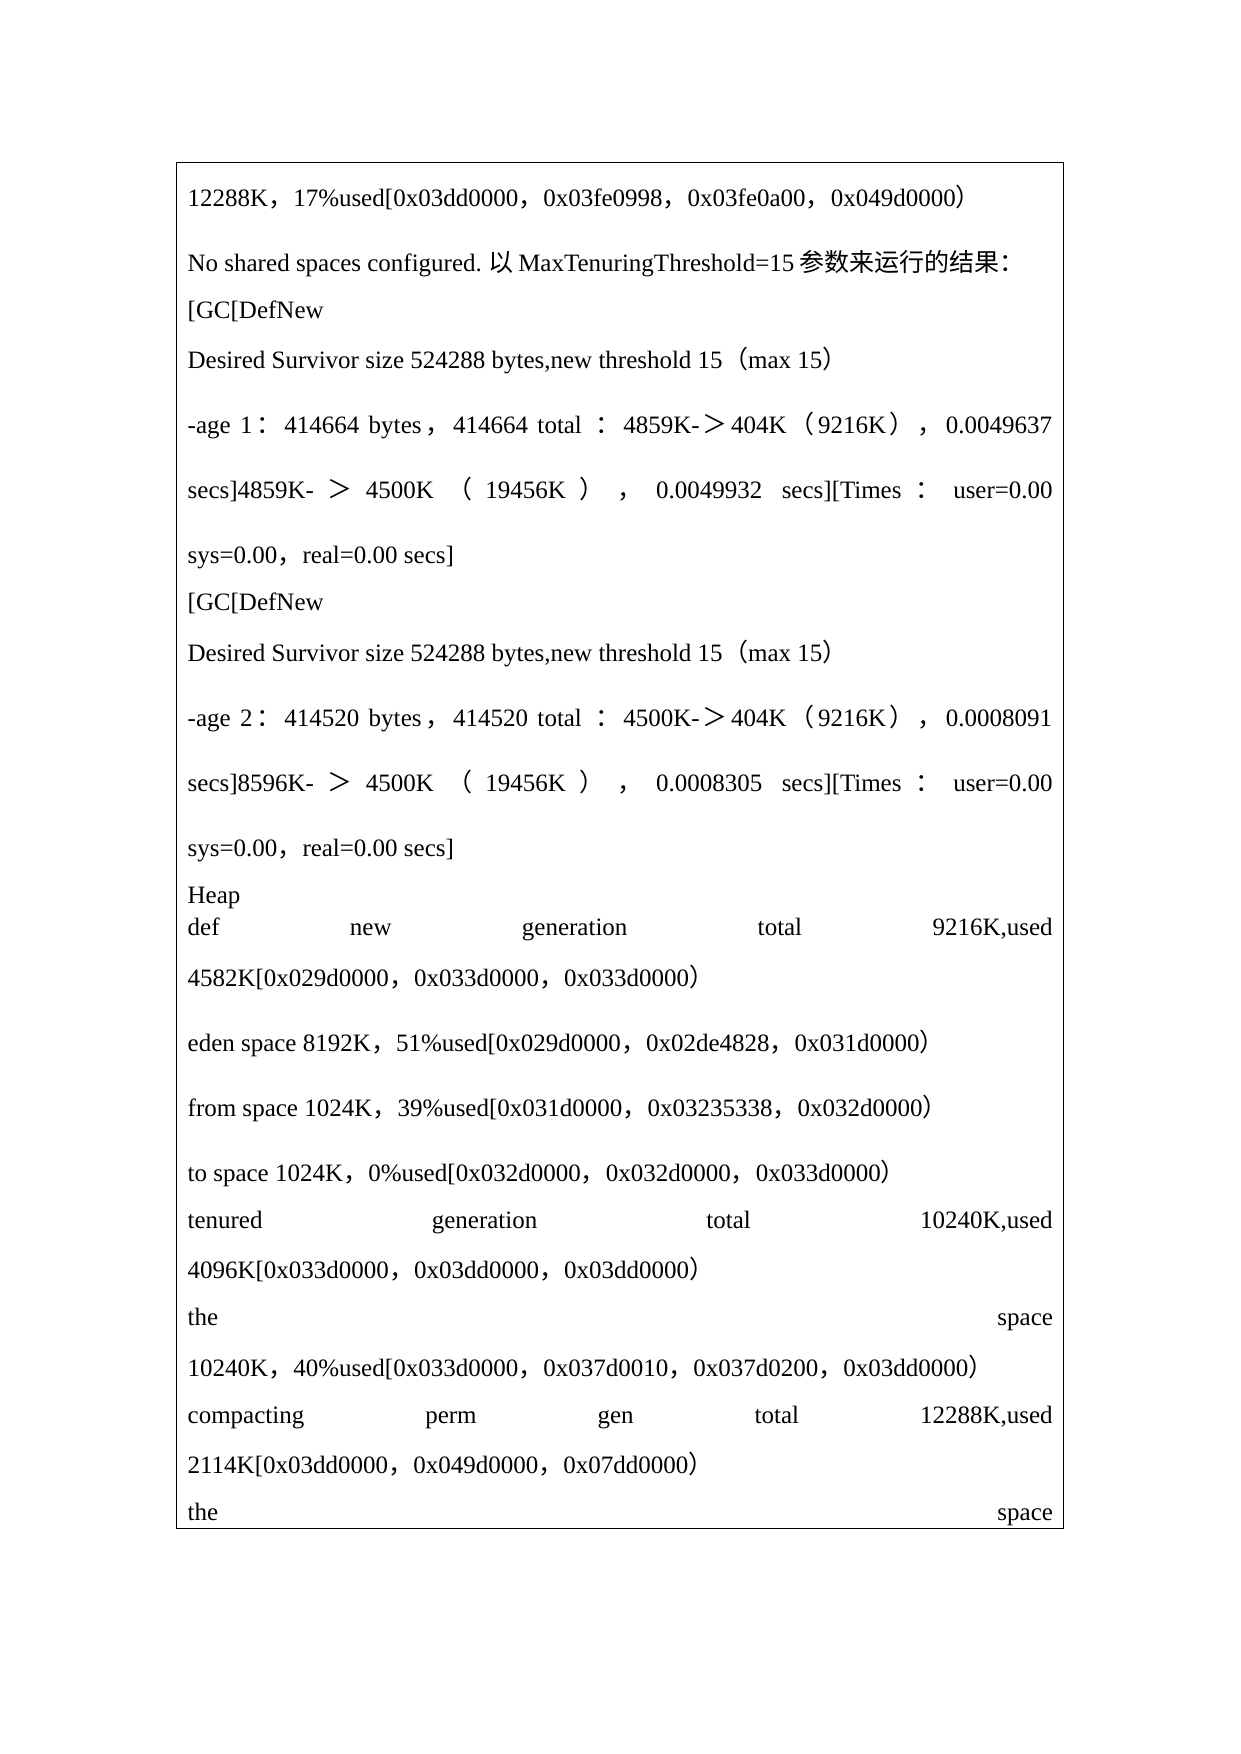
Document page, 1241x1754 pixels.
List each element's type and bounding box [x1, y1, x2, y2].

table_header [177, 163, 1063, 1528]
